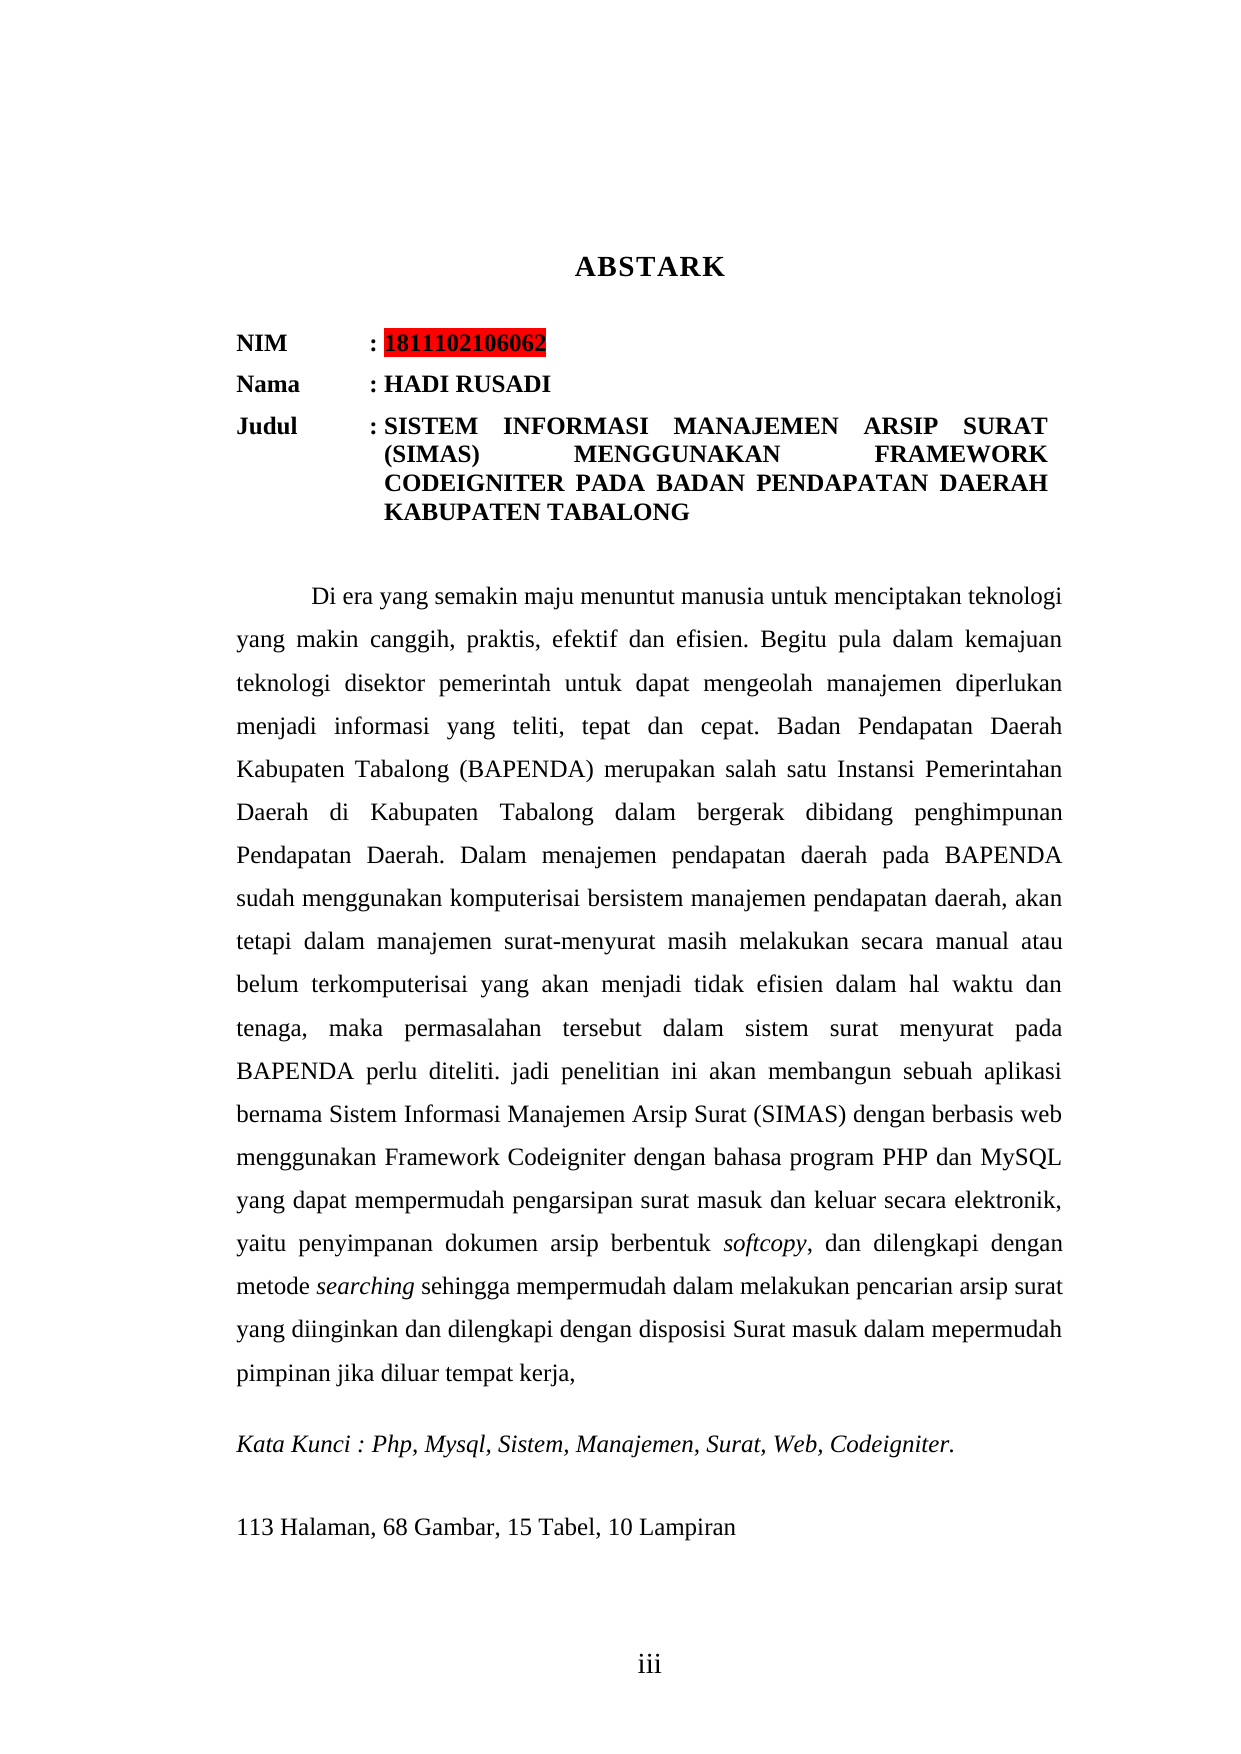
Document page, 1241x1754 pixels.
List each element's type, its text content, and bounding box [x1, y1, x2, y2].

text Di era yang semakin maju menuntut manusia untuk menciptakan teknologi yang makin canggih, praktis, efektif dan efisien. Begitu pula dalam kemajuan teknologi disektor pemerintah untuk dapat mengeolah manajemen diperlukan menjadi informasi yang teliti, tepat dan cepat. Badan Pendapatan Daerah Kabupaten Tabalong (BAPENDA) merupakan salah satu Instansi Pemerintahan Daerah di Kabupaten Tabalong dalam bergerak dibidang penghimpunan Pendapatan Daerah. Dalam menajemen pendapatan daerah pada BAPENDA sudah menggunakan komputerisai bersistem manajemen pendapatan daerah, akan tetapi dalam manajemen surat-menyurat masih melakukan secara manual atau belum terkomputerisai yang akan menjadi tidak efisien dalam hal waktu dan tenaga, maka permasalahan tersebut dalam sistem surat menyurat pada BAPENDA perlu diteliti. jadi penelitian ini akan membangun sebuah aplikasi bernama Sistem Informasi Manajemen Arsip Surat (SIMAS) dengan berbasis web menggunakan Framework Codeigniter dengan bahasa program PHP dan MySQL yang dapat mempermudah pengarsipan surat masuk dan keluar secara elektronik, yaitu penyimpanan dokumen arsip berbentuk softcopy, dan dilengkapi dengan metode searching sehingga mempermudah dalam melakukan pencarian arsip surat yang diinginkan dan dilengkapi dengan disposisi Surat masuk dalam mepermudah pimpinan jika diluar tempat kerja, [236, 581, 1063, 1386]
title ABSTARK [236, 249, 1063, 282]
table_header 1811102106062 [384, 328, 1048, 369]
table_cell : [369, 370, 384, 411]
table_cell HADI RUSADI [384, 370, 1048, 411]
table_cell Judul [236, 411, 369, 538]
table_cell SISTEM INFORMASI MANAJEMEN ARSIP SURAT (SIMAS) MENGGUNAKAN FRAMEWORK CODEIGNITER PADA BADAN PENDAPATAN DAERAH KABUPATEN TABALONG [384, 411, 1048, 538]
table_cell Nama [236, 370, 369, 411]
table_header NIM [236, 328, 369, 369]
text 113 Halaman, 68 Gambar, 15 Tabel, 10 Lampiran [236, 1512, 1063, 1541]
table_header : [369, 328, 384, 369]
table_cell : [369, 411, 384, 538]
text Kata Kunci : Php, Mysql, Sistem, Manajemen, Surat, Web, Codeigniter. [236, 1429, 1063, 1458]
